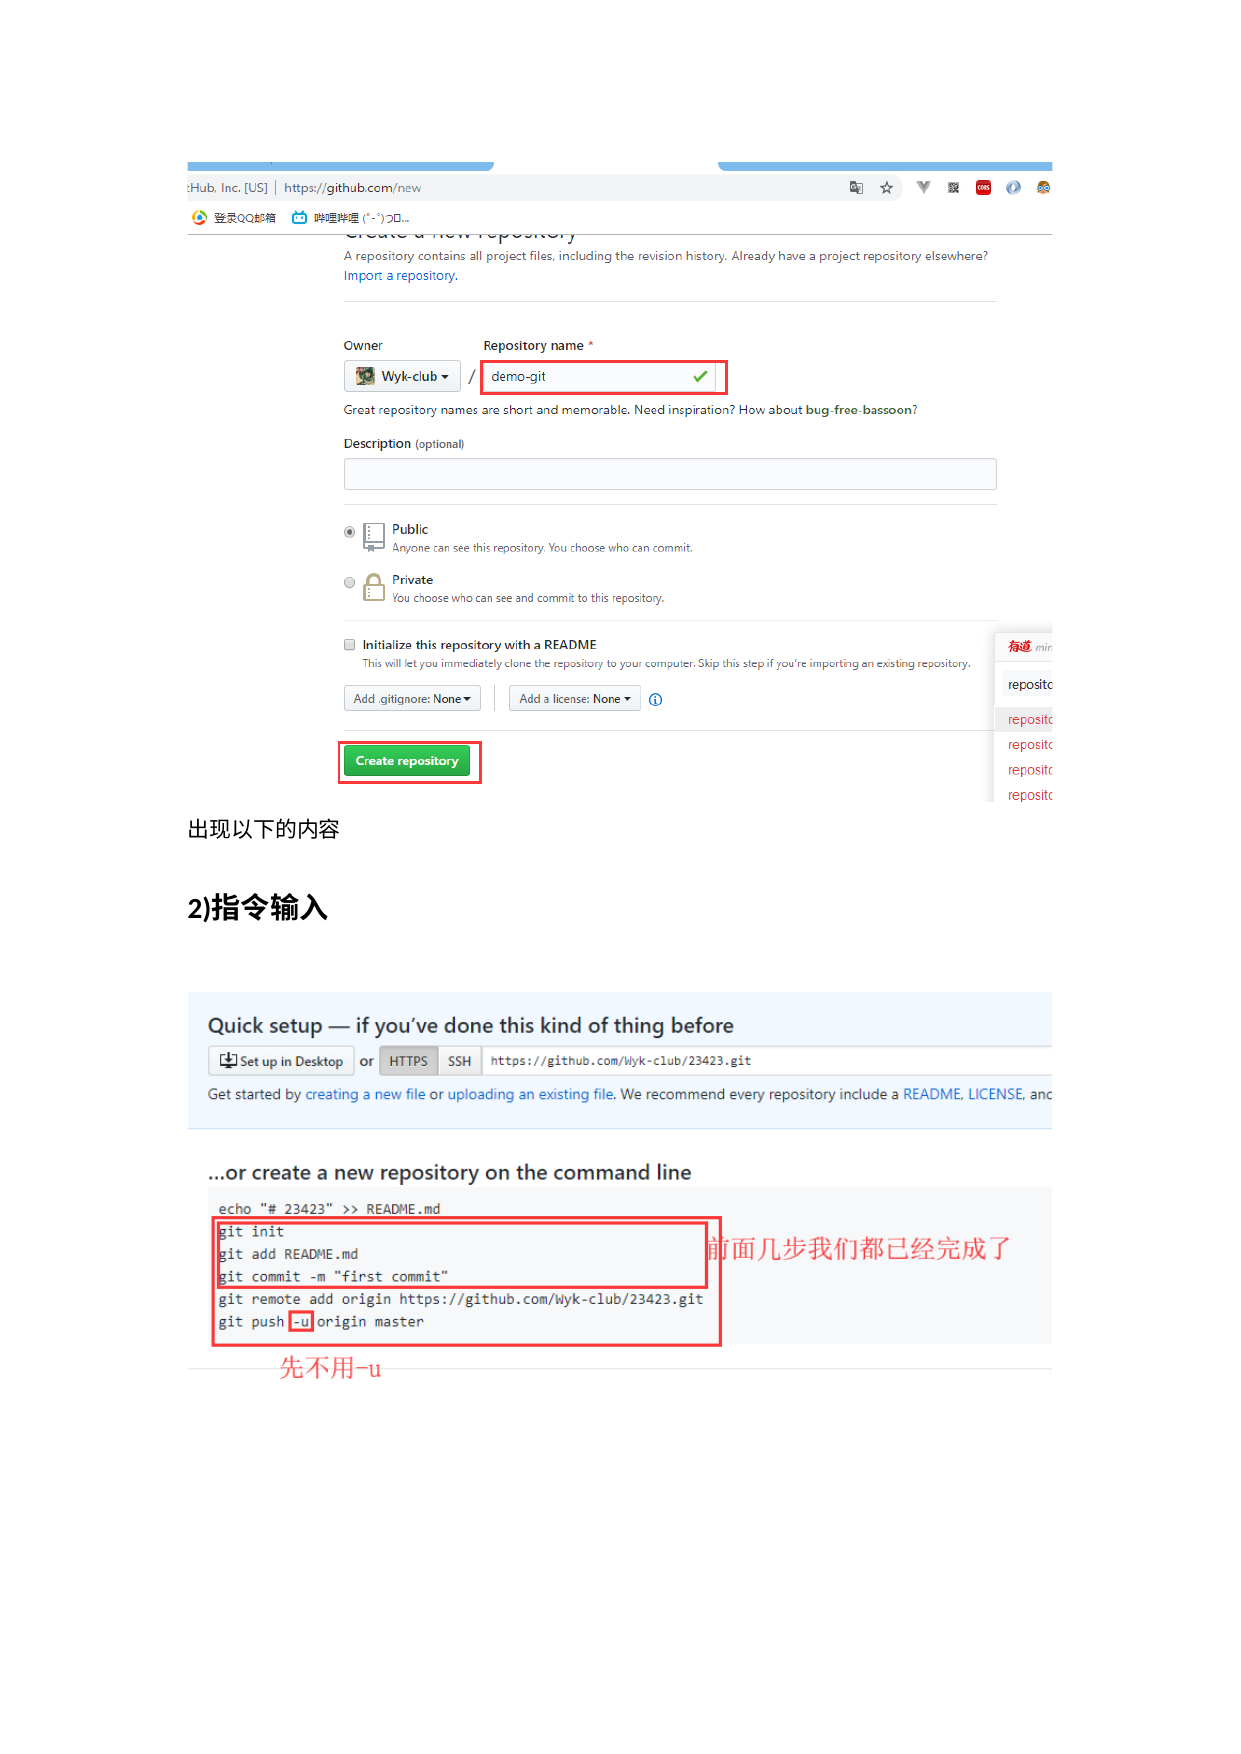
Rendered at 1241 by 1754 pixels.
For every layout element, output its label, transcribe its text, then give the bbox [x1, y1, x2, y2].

picture [187, 992, 1052, 1394]
text 出现以下的内容 [187, 812, 1053, 844]
subtitle 2)指令输入 [187, 874, 1053, 939]
picture [187, 162, 1053, 802]
